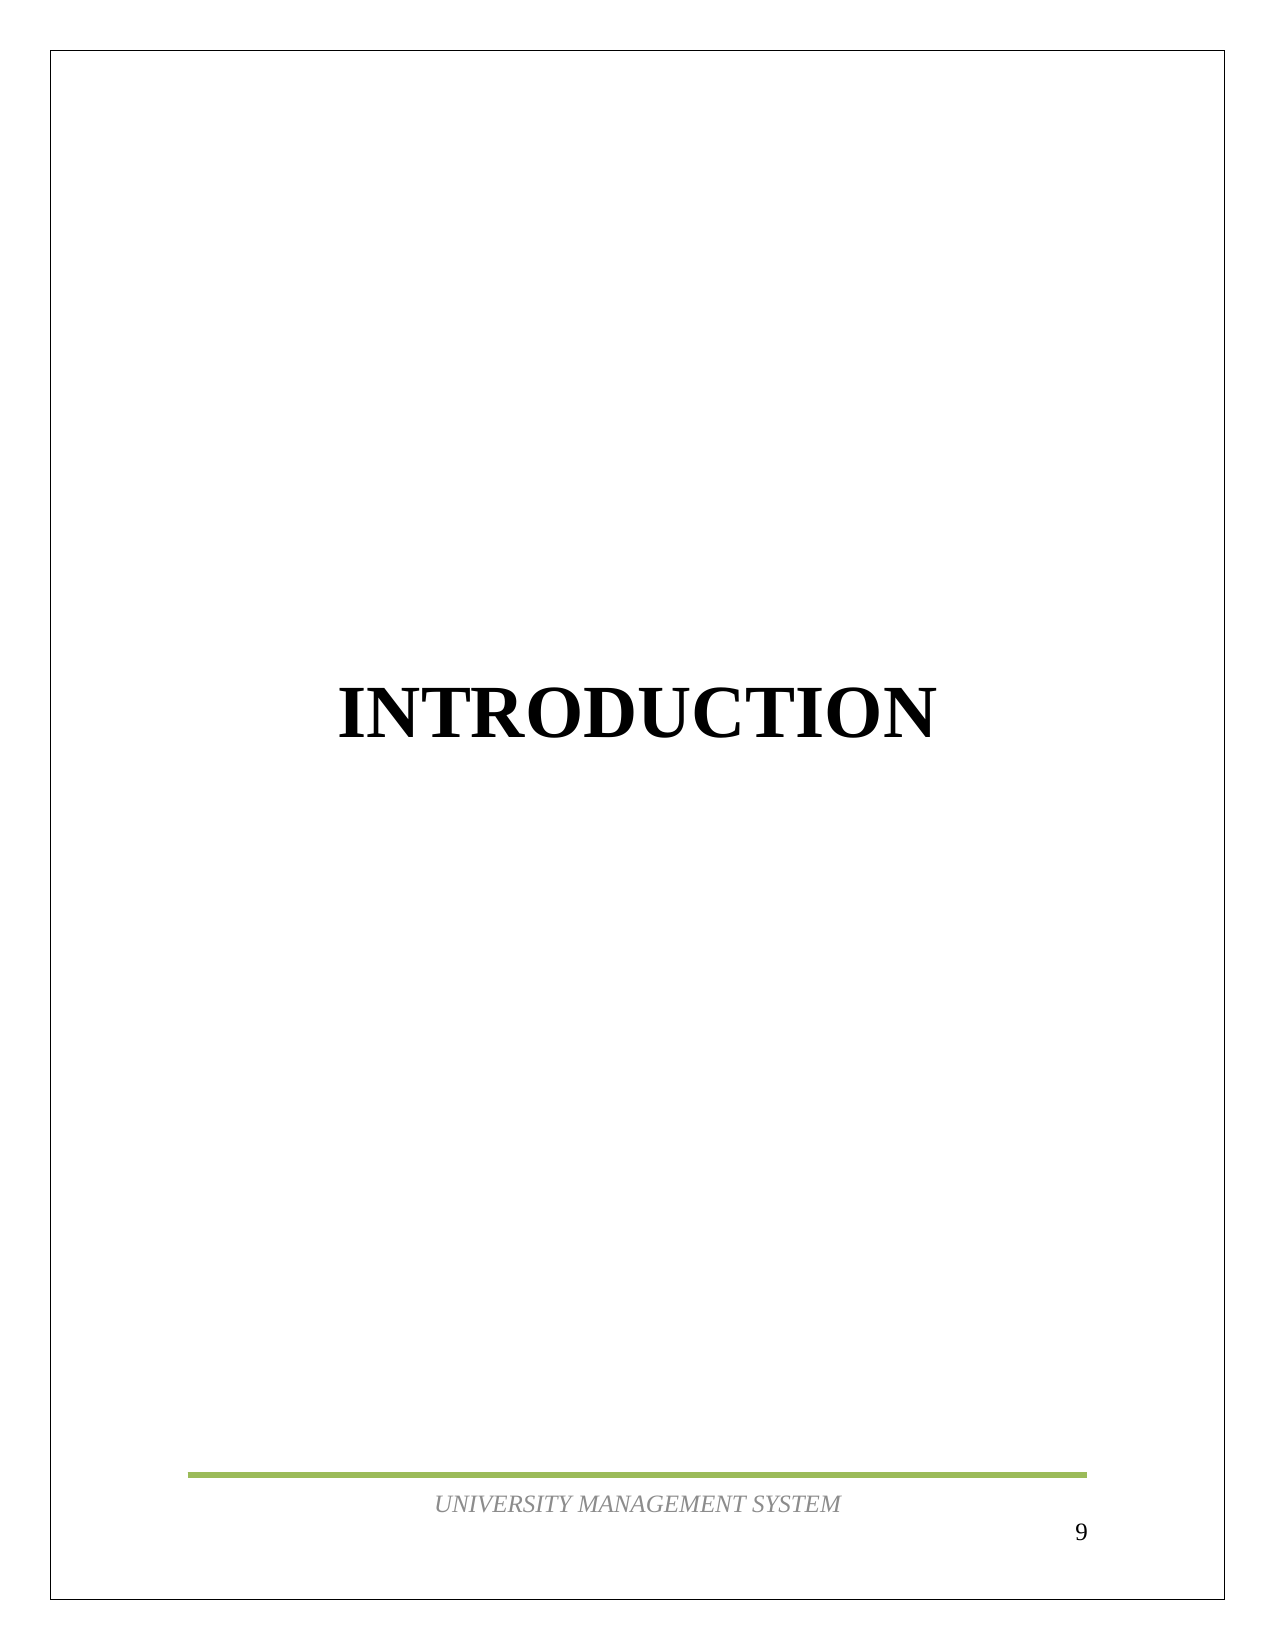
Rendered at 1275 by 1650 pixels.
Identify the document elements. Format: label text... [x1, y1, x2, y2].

text INTRODUCTION [187, 667, 1087, 754]
